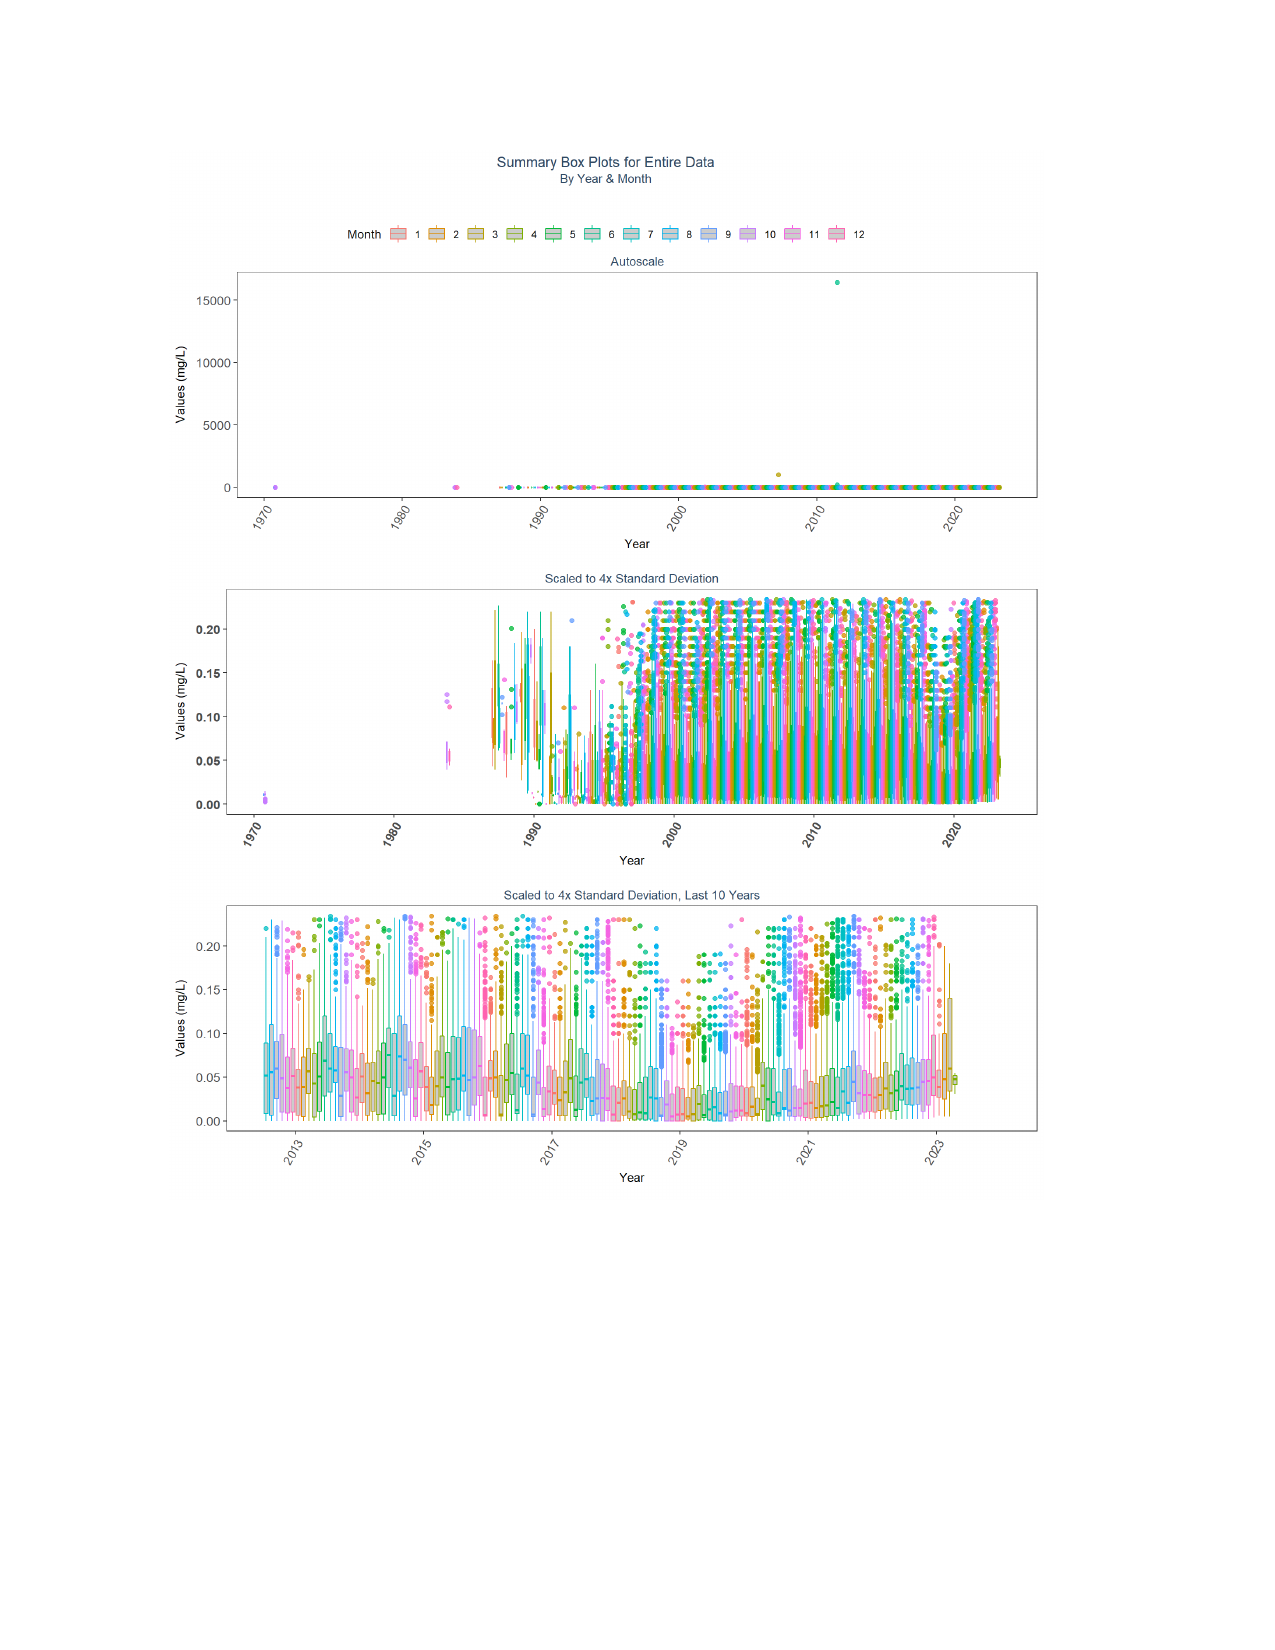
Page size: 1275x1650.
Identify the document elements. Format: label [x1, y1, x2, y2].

picture [168, 150, 1044, 1200]
